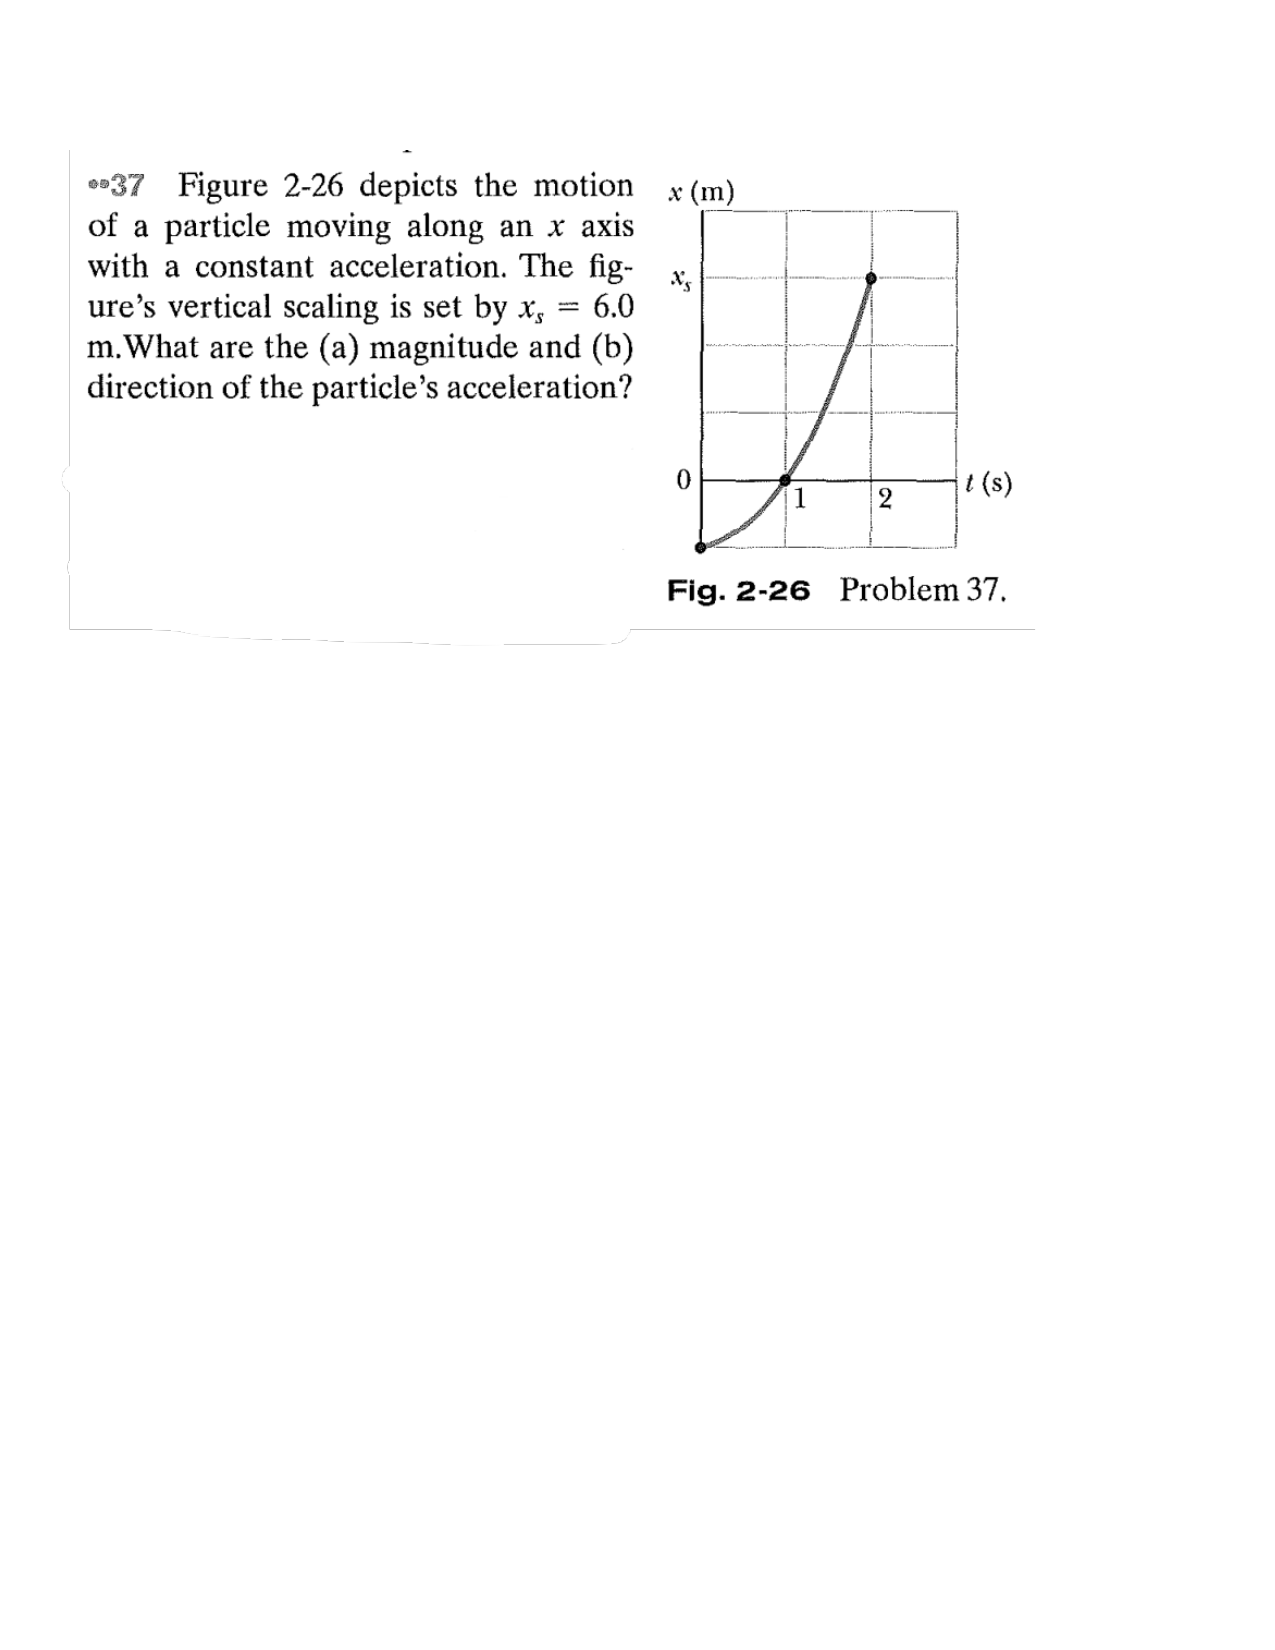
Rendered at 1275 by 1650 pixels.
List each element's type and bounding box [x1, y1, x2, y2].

picture [60, 150, 1035, 647]
